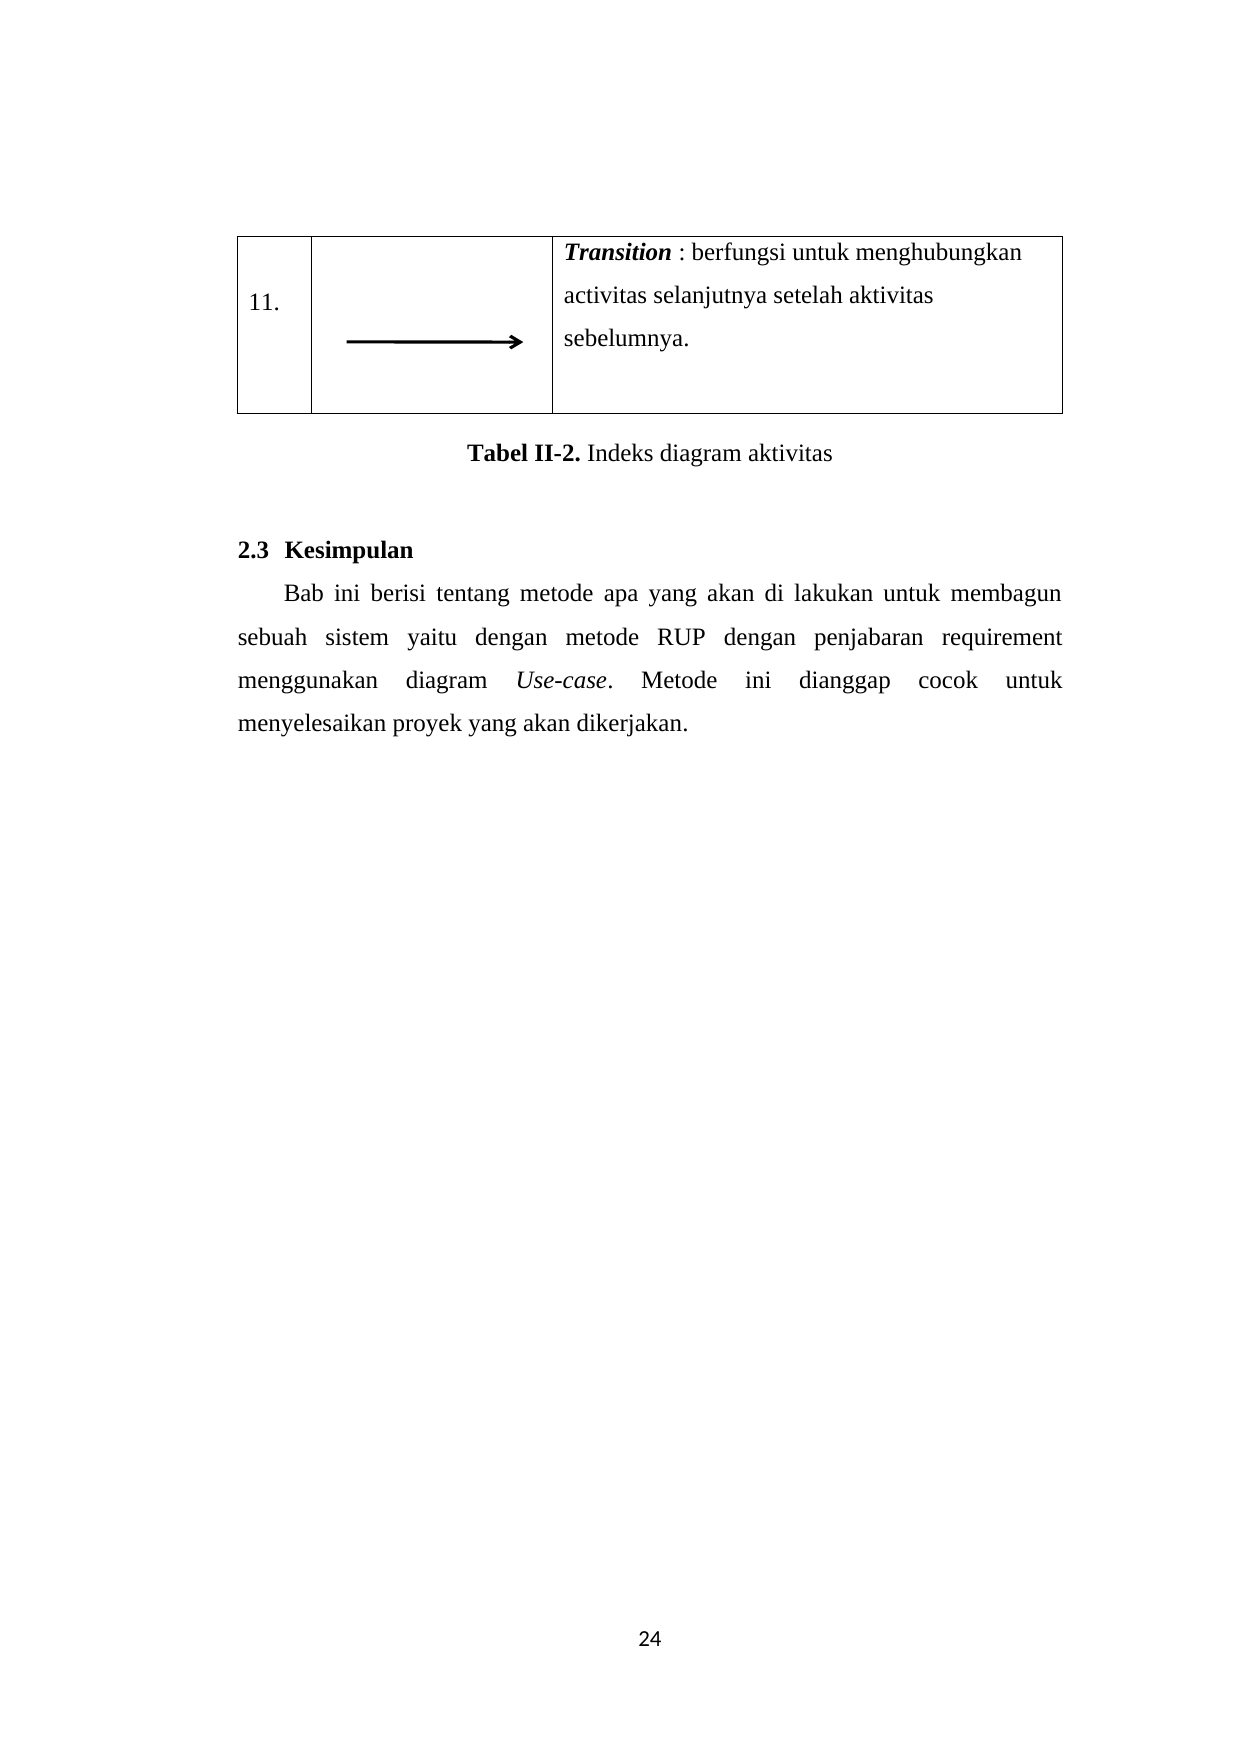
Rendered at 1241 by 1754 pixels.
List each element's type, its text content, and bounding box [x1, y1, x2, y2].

table_cell 11. [238, 237, 311, 412]
text Tabel II-2. Indeks diagram aktivitas [236, 438, 1063, 467]
text Bab ini berisi tentang metode apa yang akan di lakukan untuk membagun sebuah sistem yaitu dengan metode RUP dengan penjabaran requirement menggunakan diagram Use-case. Metode ini dianggap cocok untuk menyelesaikan proyek yang akan dikerjakan. [238, 578, 1063, 737]
list Kesimpulan [238, 535, 1063, 564]
table_cell [312, 237, 552, 412]
table_cell Transition : berfungsi untuk menghubungkan activitas selanjutnya setelah aktivitas sebelumnya. [553, 237, 1062, 412]
